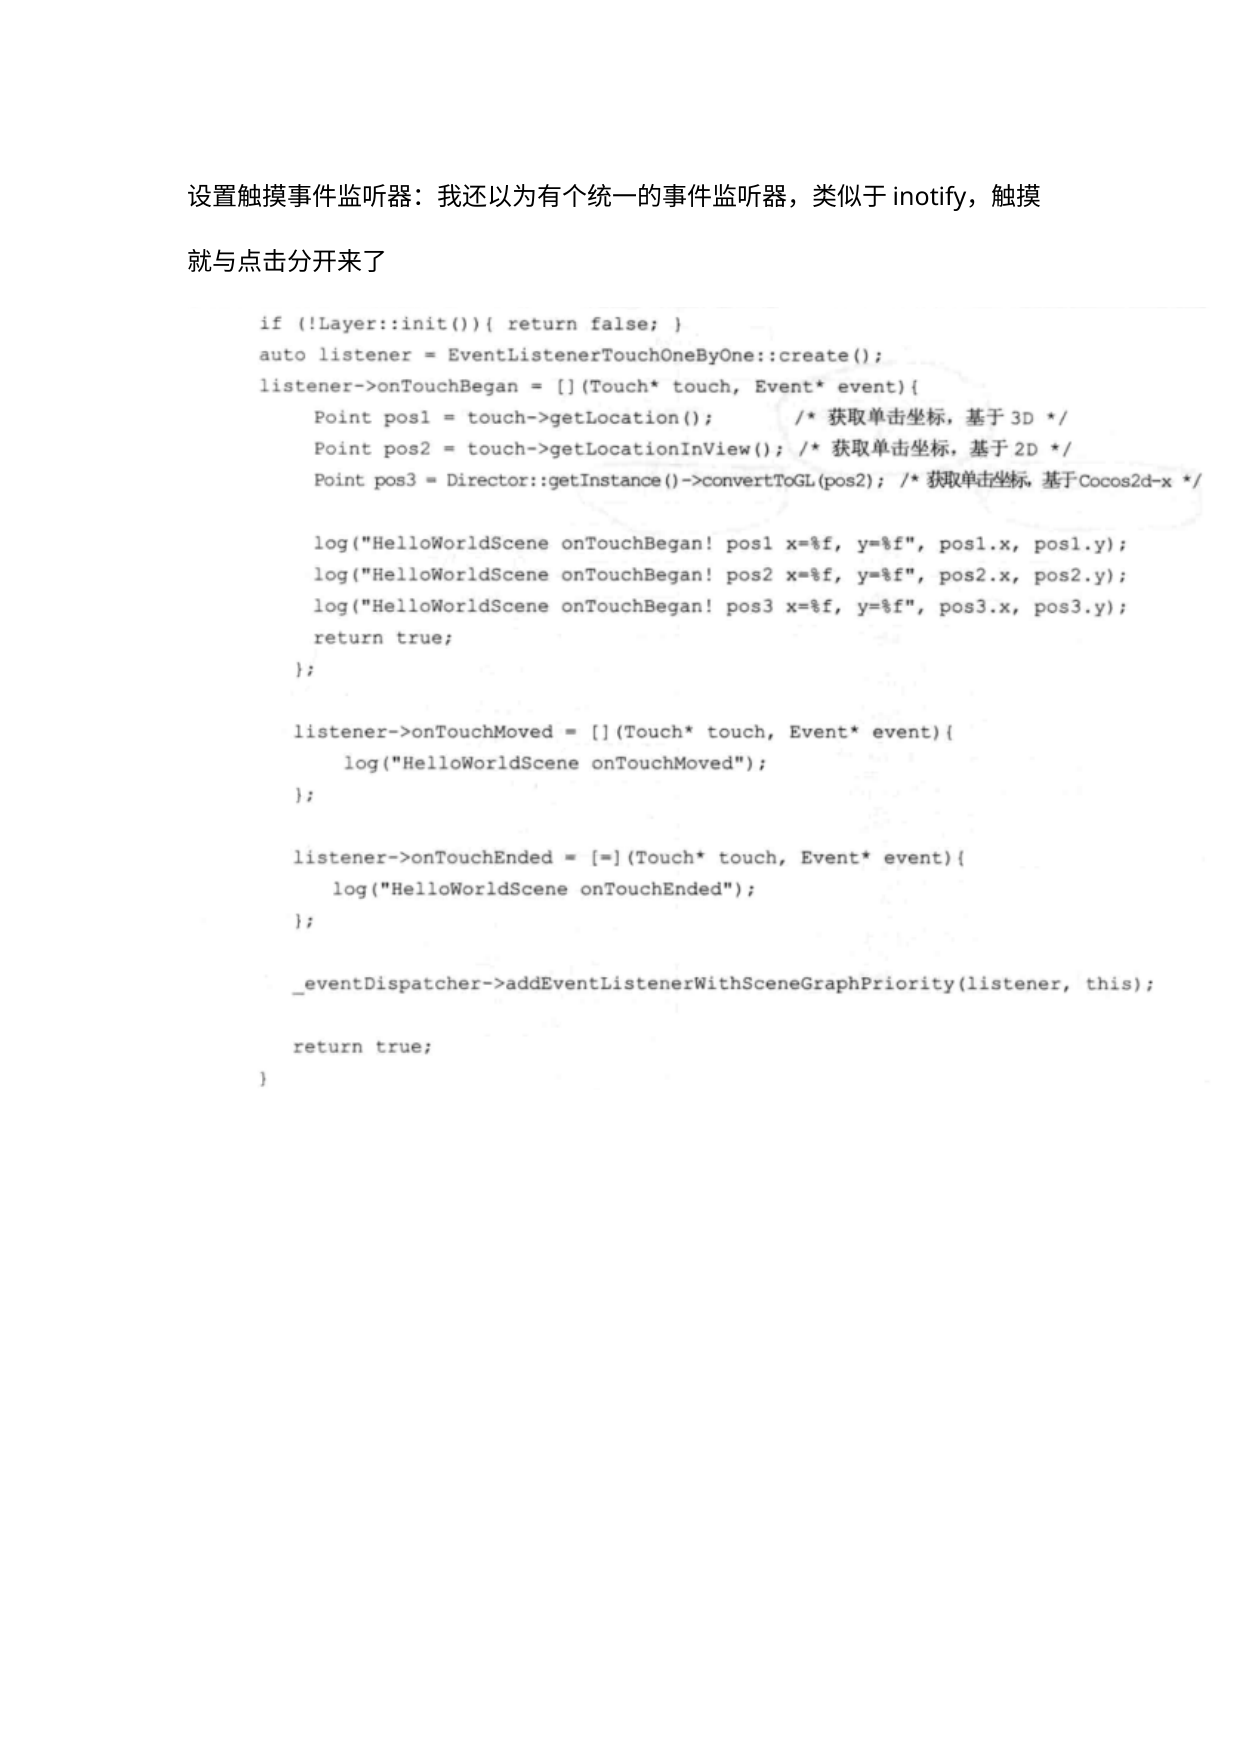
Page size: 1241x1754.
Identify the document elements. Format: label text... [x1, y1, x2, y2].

picture [187, 307, 1230, 1090]
text 设置触摸事件监听器：我还以为有个统一的事件监听器，类似于inotify，触摸就与点击分开来了 [187, 162, 1053, 292]
